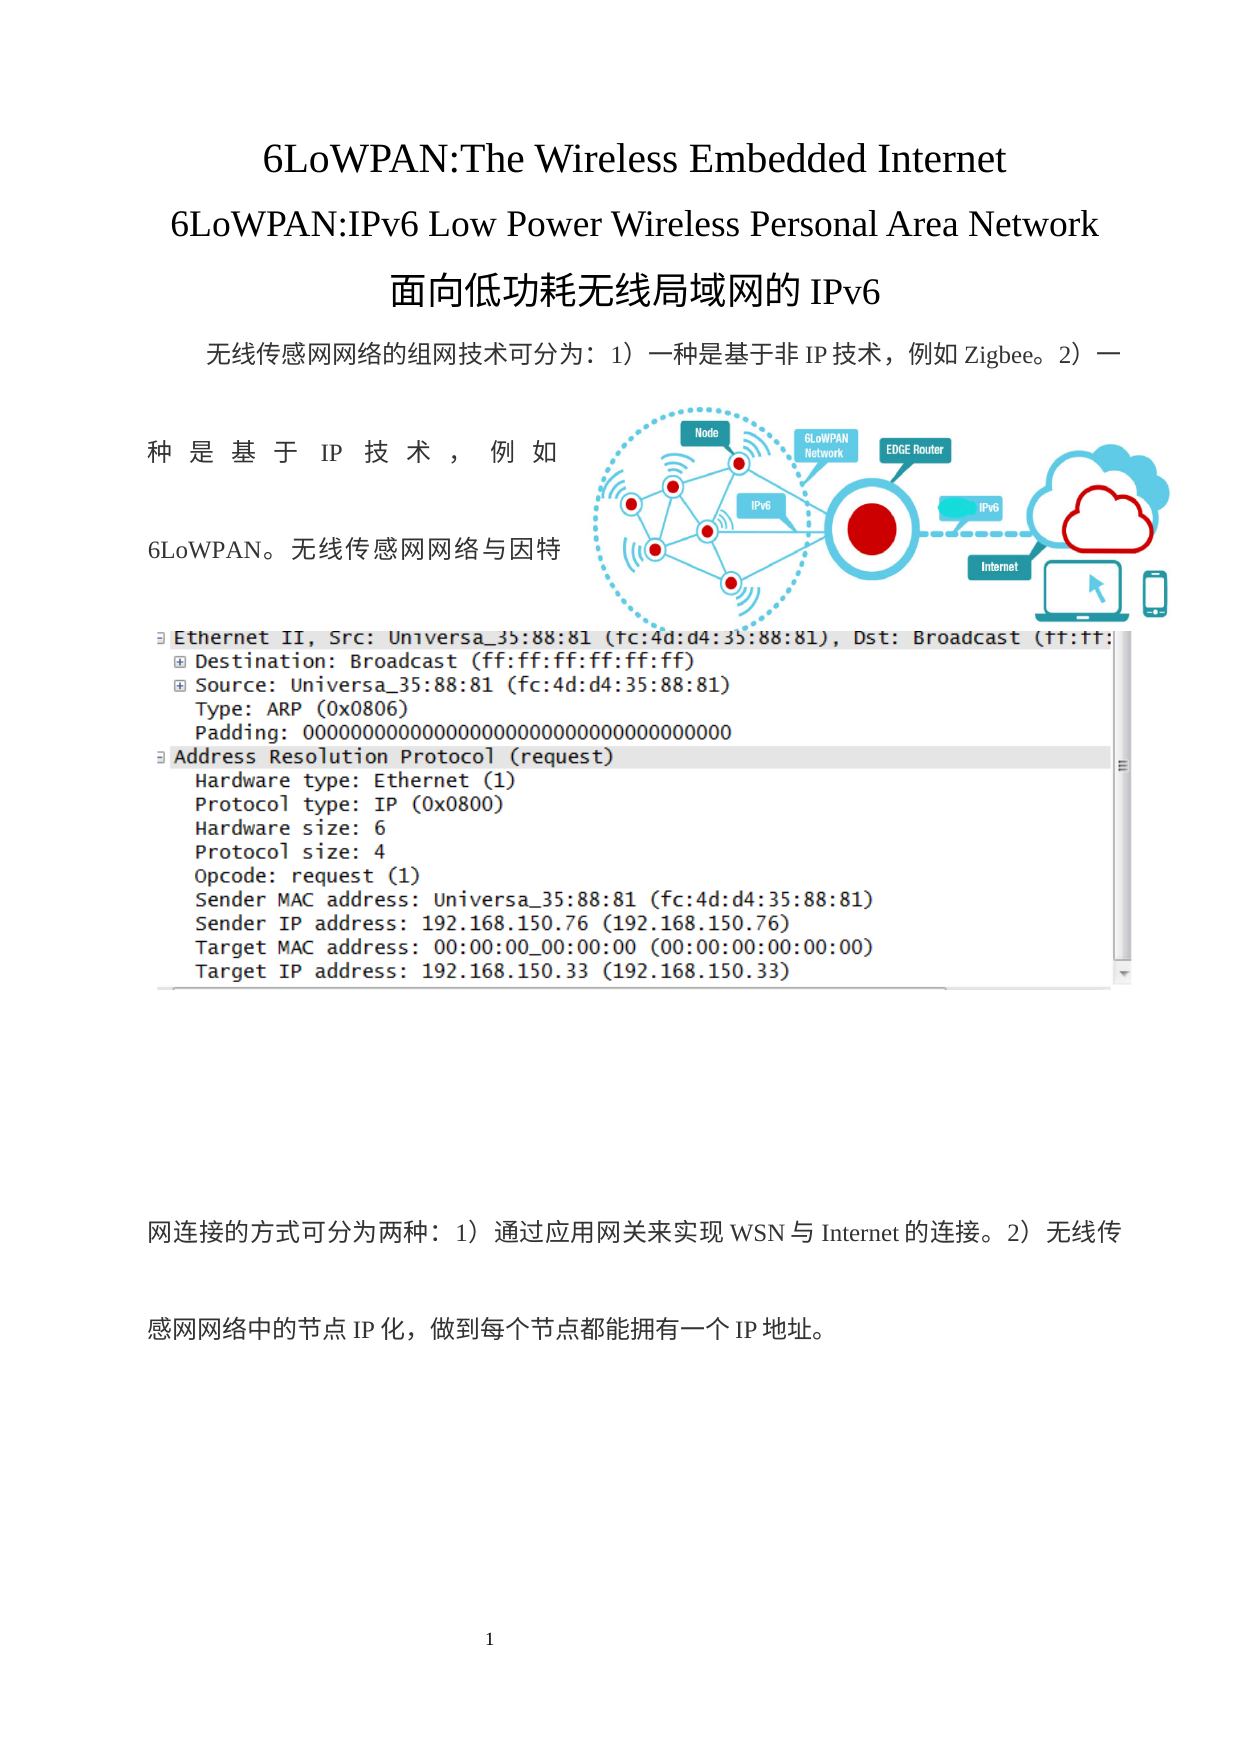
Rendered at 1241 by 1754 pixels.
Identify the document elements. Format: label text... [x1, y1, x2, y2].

text 6LoWPAN:The Wireless Embedded Internet [148, 125, 1122, 190]
text 面向低功耗无线局域网的IPv6 [148, 255, 1122, 320]
picture [157, 397, 1177, 990]
text 6LoWPAN:IPv6 Low Power Wireless Personal Area Network [148, 190, 1122, 255]
